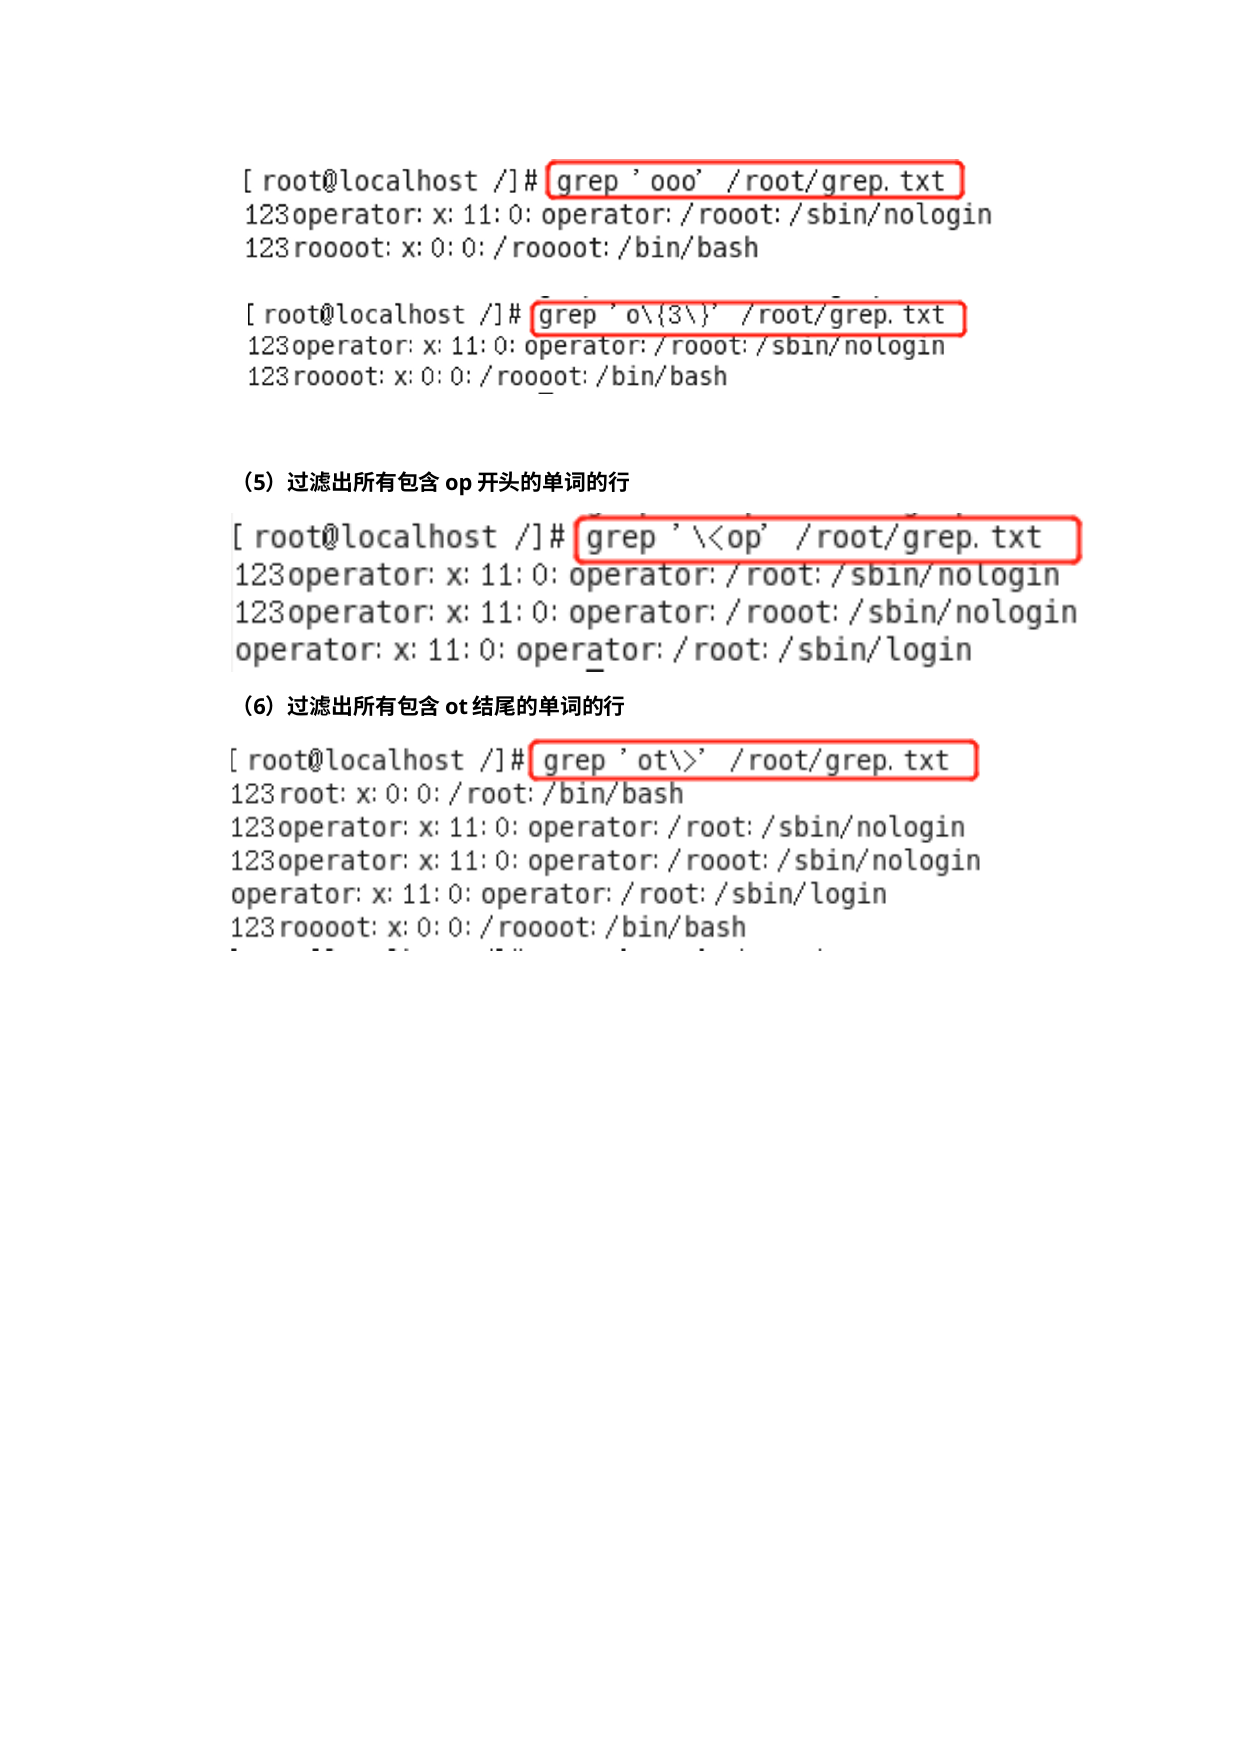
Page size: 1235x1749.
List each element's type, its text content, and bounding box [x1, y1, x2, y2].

list 过滤出所有包含op开头的单词的行 [187, 465, 1047, 497]
list 过滤出所有包含ot结尾的单词的行 [187, 689, 1047, 722]
picture [231, 513, 1105, 672]
picture [231, 159, 1007, 420]
picture [231, 737, 1017, 951]
